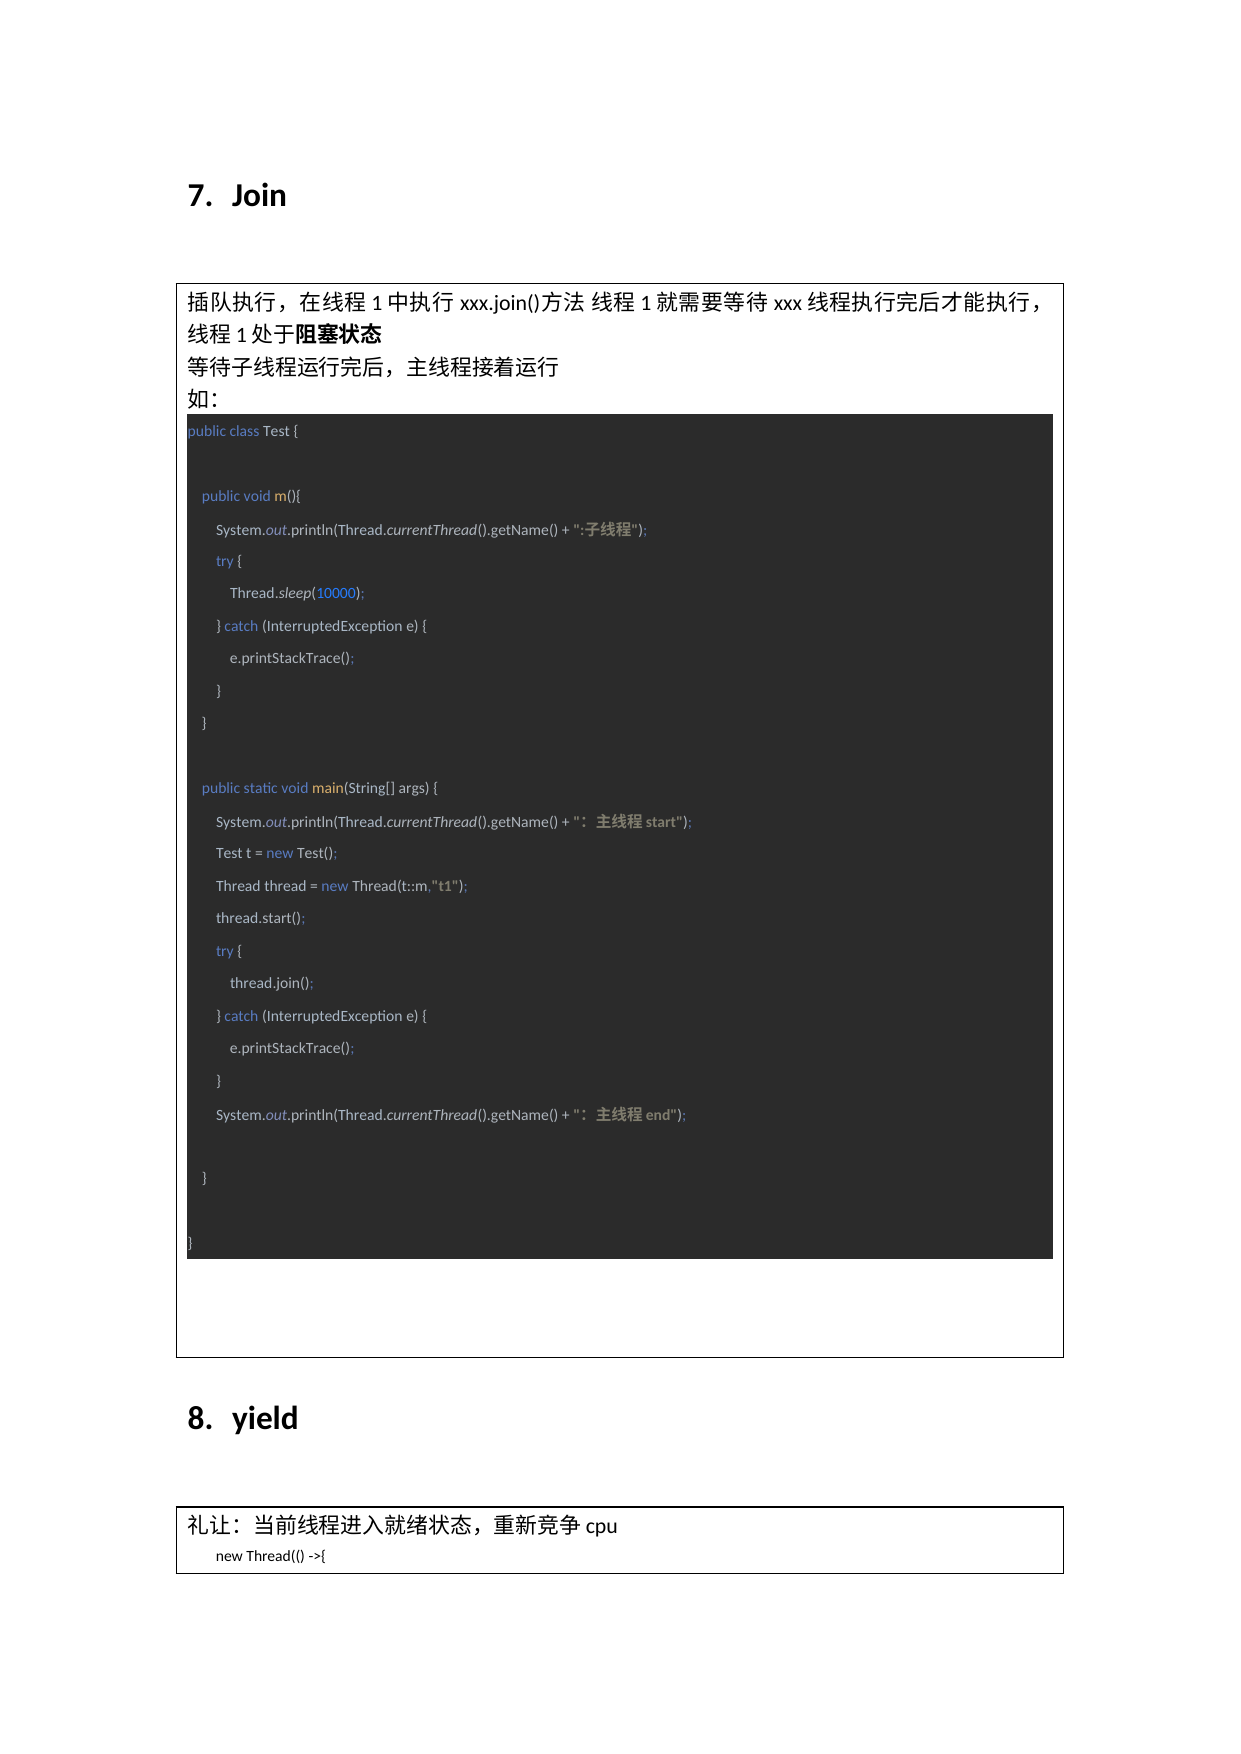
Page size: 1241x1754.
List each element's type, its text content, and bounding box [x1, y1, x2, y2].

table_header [177, 1508, 1063, 1572]
subtitle Join [187, 162, 1053, 227]
subtitle yield [187, 1385, 1053, 1450]
table_header 插队执行，在线程1中执行 xxx.join()方法 线程1就需要等待 xxx线程执行完后才能执行，线程1处于阻塞状态 等待子线程运行完后，主线程接着运行 如： public class Test { public void m(){ System.out.println(Thread.currentThread().getName() + ":子线程"); try { Thread.sleep(10000); } catch (InterruptedException e) { e.printStackTrace(); } } public static void main(String[] args) { System.out.println(Thread.currentThread().getName() + "：主线程start"); Test t = new Test(); Thread thread = new Thread(t::m,"t1"); thread.start(); try { thread.join(); } catch (InterruptedException e) { e.printStackTrace(); } System.out.println(Thread.currentThread().getName() + "：主线程end"); } } [177, 284, 1063, 1357]
